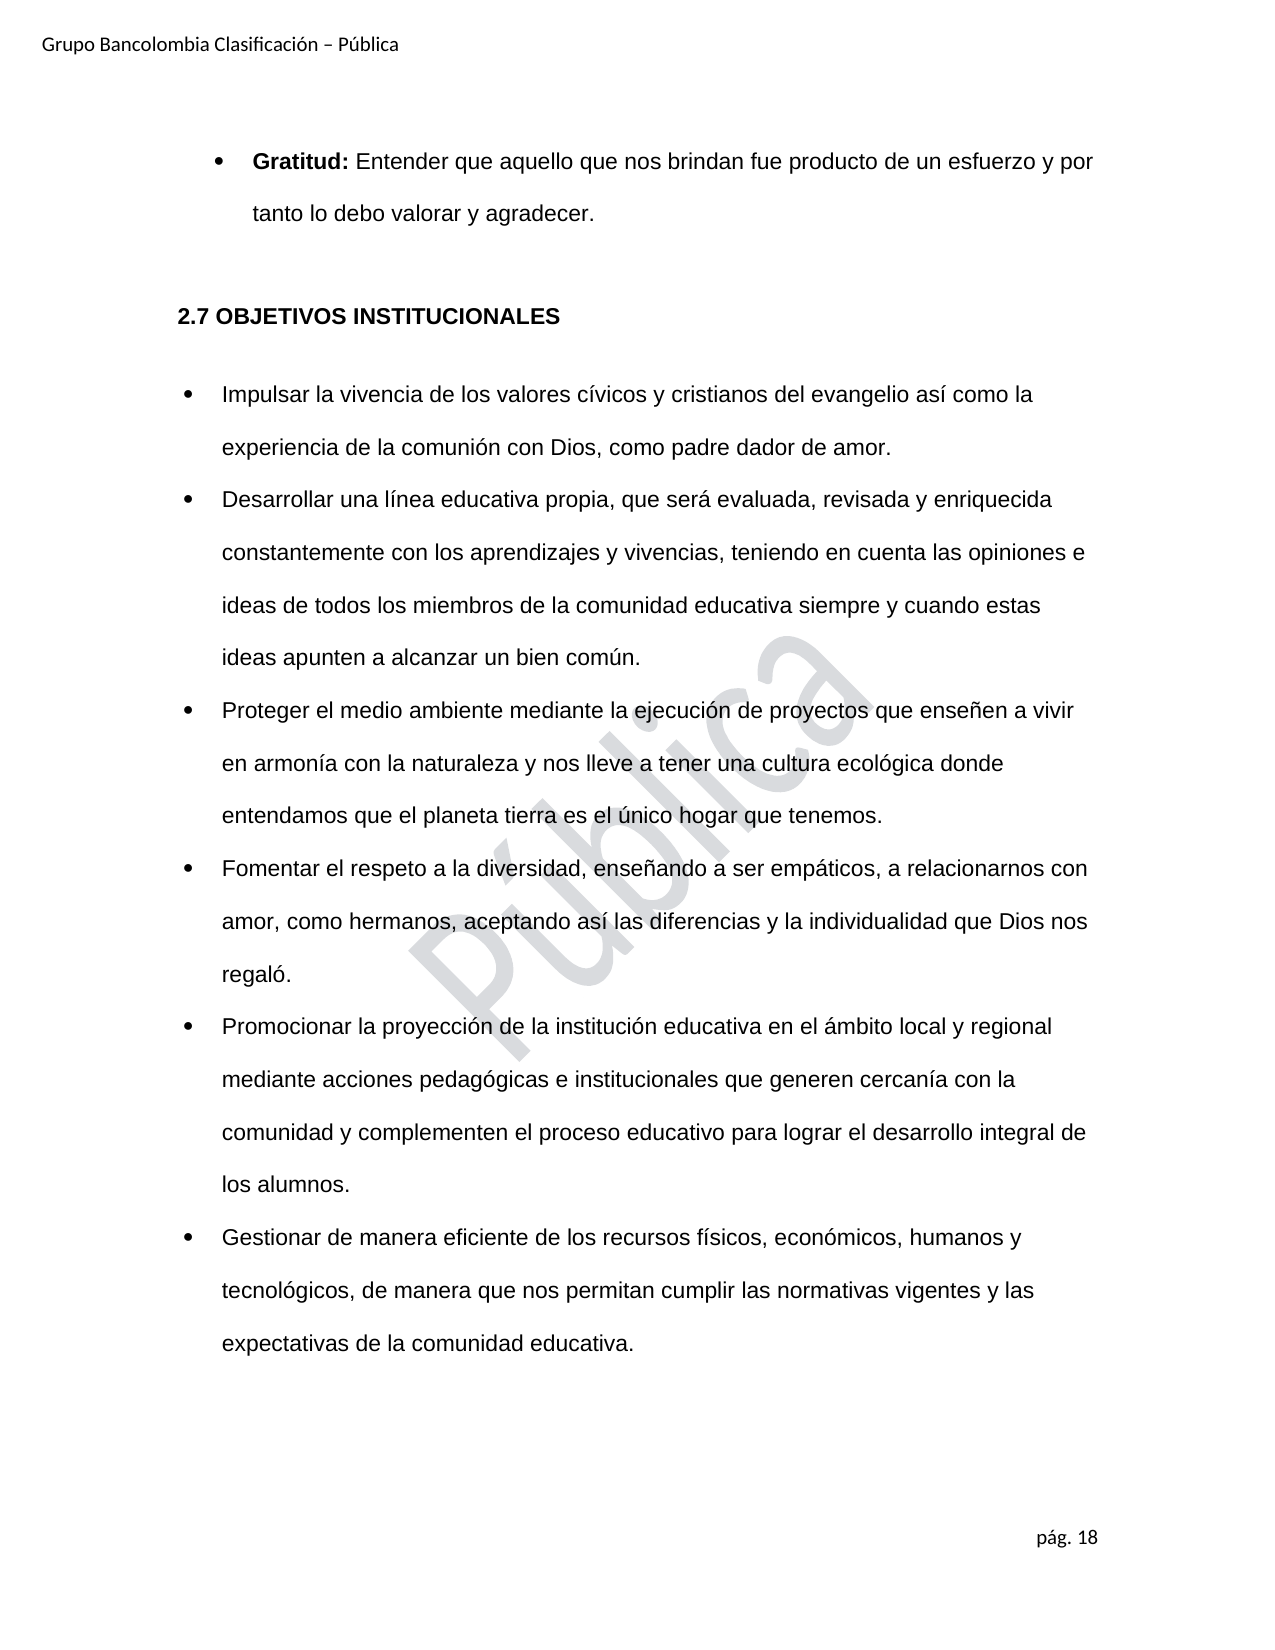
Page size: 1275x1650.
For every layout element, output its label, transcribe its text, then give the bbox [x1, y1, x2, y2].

list Promocionar la proyección de la institución educativa en el ámbito local y regional mediante acciones pedagógicas e institucionales que generen cercanía con la comunidad y complementen el proceso educativo para lograr el desarrollo integral de los alumnos. [184, 1013, 1098, 1198]
list Gestionar de manera eficiente de los recursos físicos, económicos, humanos y tecnológicos, de manera que nos permitan cumplir las normativas vigentes y las expectativas de la comunidad educativa. [184, 1224, 1098, 1356]
list Fomentar el respeto a la diversidad, enseñando a ser empáticos, a relacionarnos con amor, como hermanos, aceptando así las diferencias y la individualidad que Dios nos regaló. [184, 855, 1098, 987]
list Gratitud: Entender que aquello que nos brindan fue producto de un esfuerzo y por tanto lo debo valorar y agradecer. [215, 148, 1098, 227]
subtitle 2.7 Objetivos Institucionales [177, 303, 1098, 329]
list Proteger el medio ambiente mediante la ejecución de proyectos que enseñen a vivir en armonía con la naturaleza y nos lleve a tener una cultura ecológica donde entendamos que el planeta tierra es el único hogar que tenemos. [184, 697, 1098, 829]
list Impulsar la vivencia de los valores cívicos y cristianos del evangelio así como la experiencia de la comunión con Dios, como padre dador de amor. [184, 381, 1098, 460]
list Desarrollar una línea educativa propia, que será evaluada, revisada y enriquecida constantemente con los aprendizajes y vivencias, teniendo en cuenta las opiniones e ideas de todos los miembros de la comunidad educativa siempre y cuando estas ideas apunten a alcanzar un bien común. [184, 486, 1098, 671]
